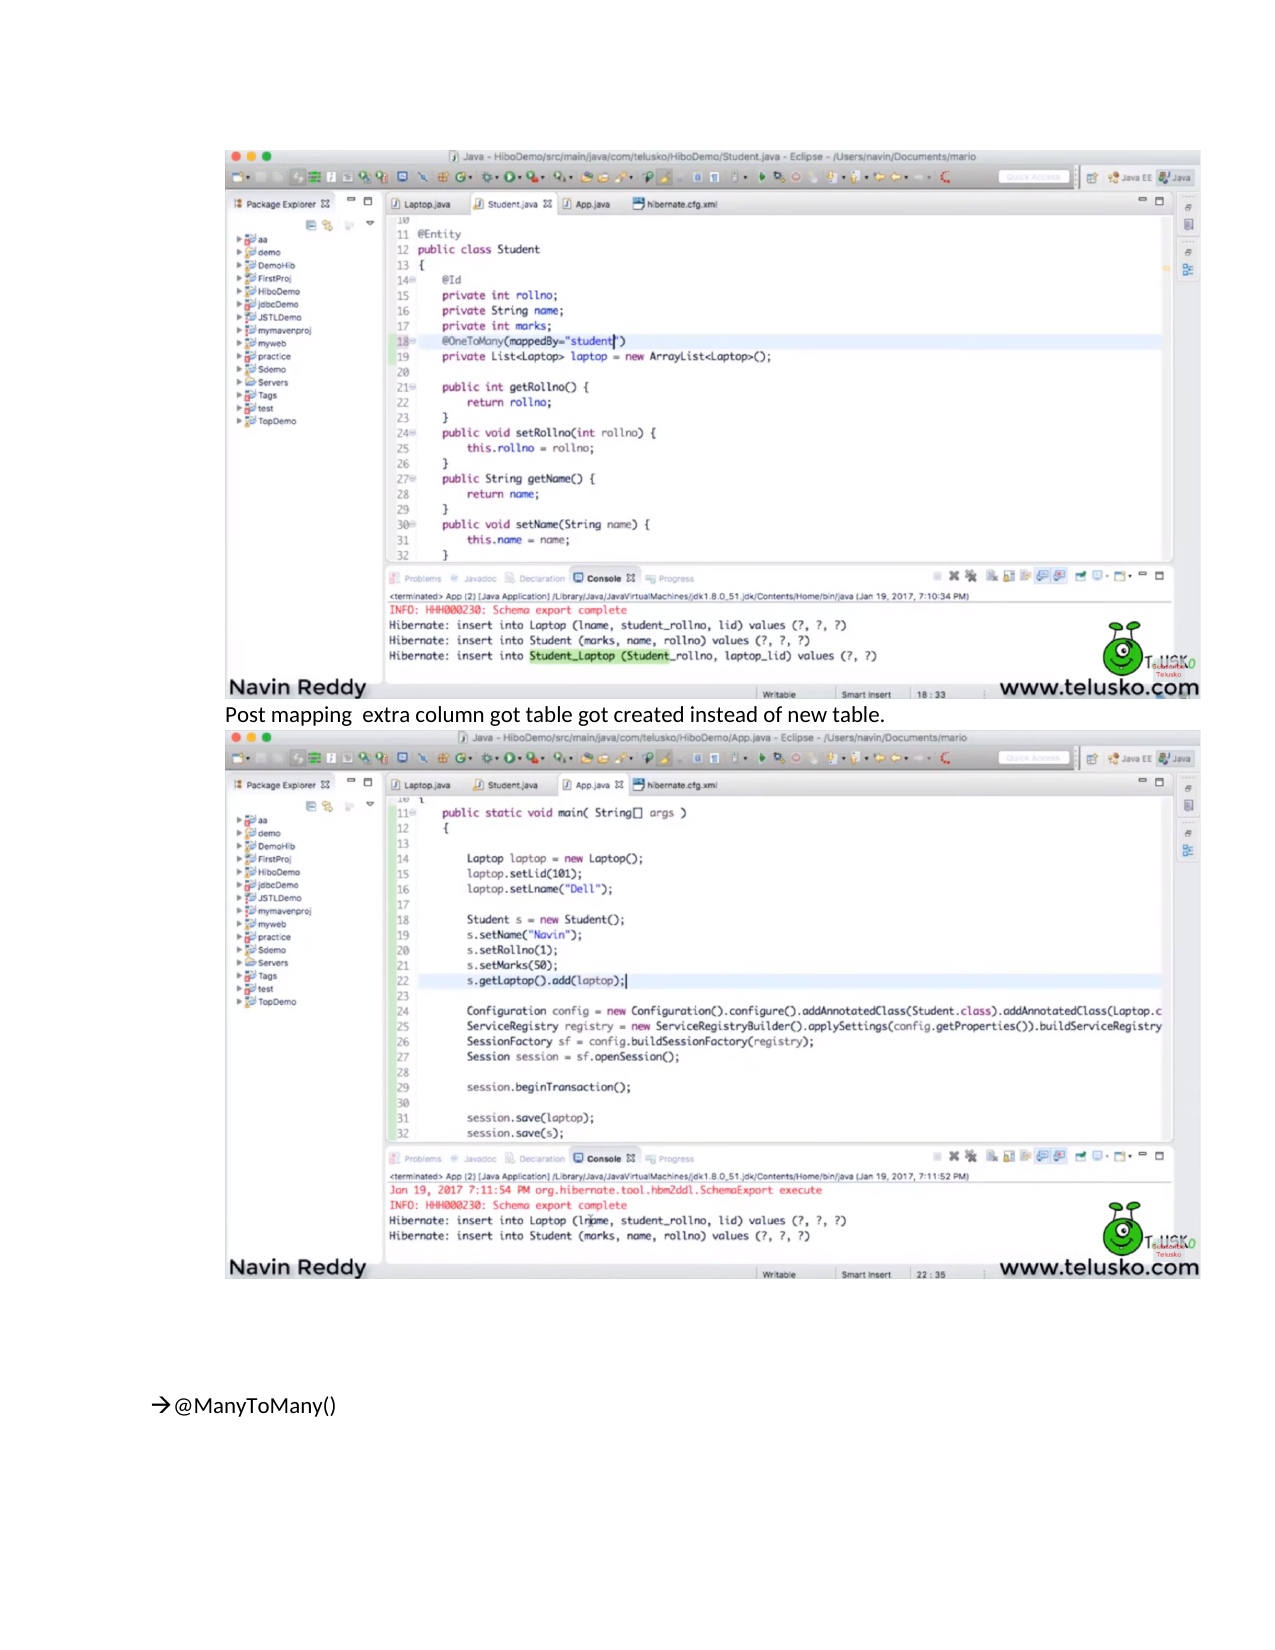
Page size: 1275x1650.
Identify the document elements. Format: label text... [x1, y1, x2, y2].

picture [225, 150, 1200, 699]
list Post mapping extra column got table got created instead of new table. [225, 700, 1125, 730]
text @ManyToMany() [150, 1391, 1125, 1419]
picture [225, 730, 1200, 1279]
